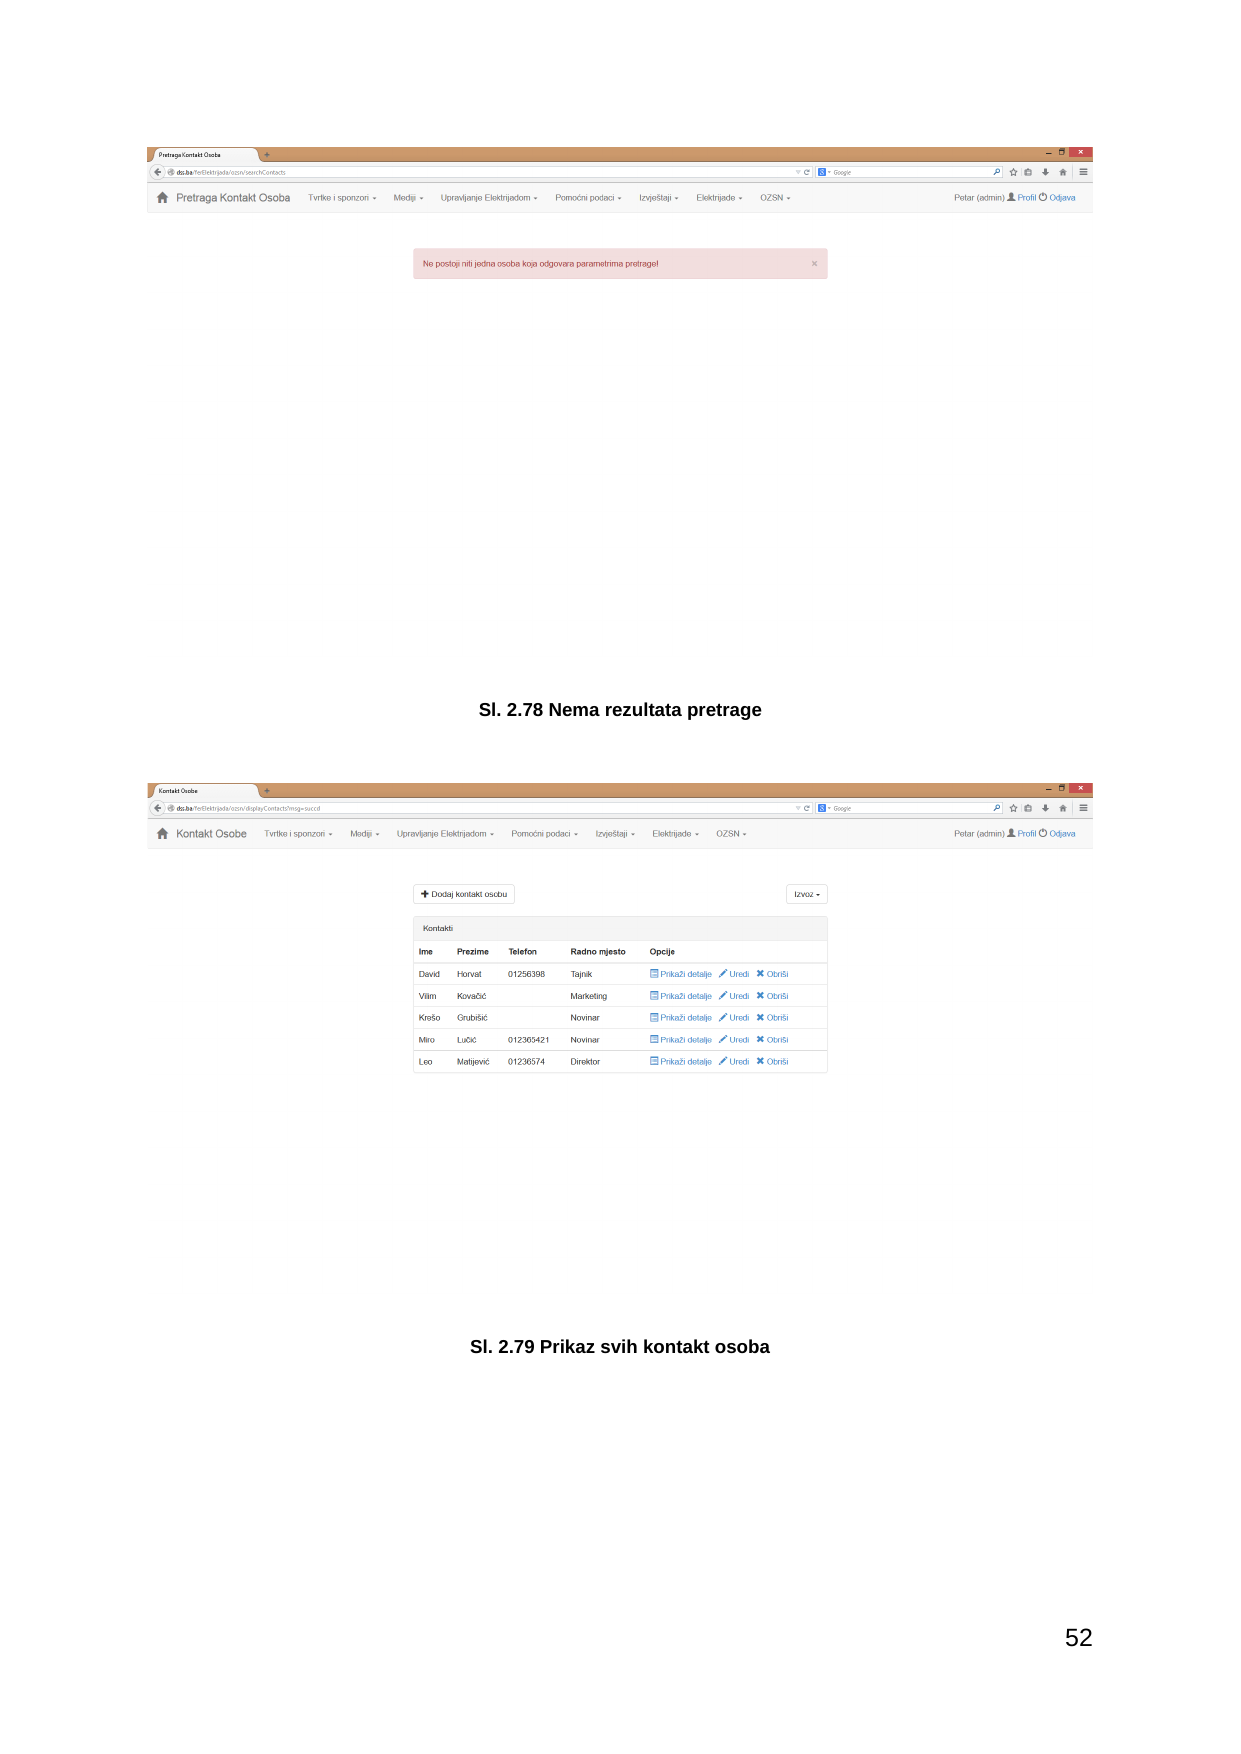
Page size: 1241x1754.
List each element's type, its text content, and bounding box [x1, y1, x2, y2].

picture [147, 147, 1093, 657]
picture [147, 783, 1093, 1294]
